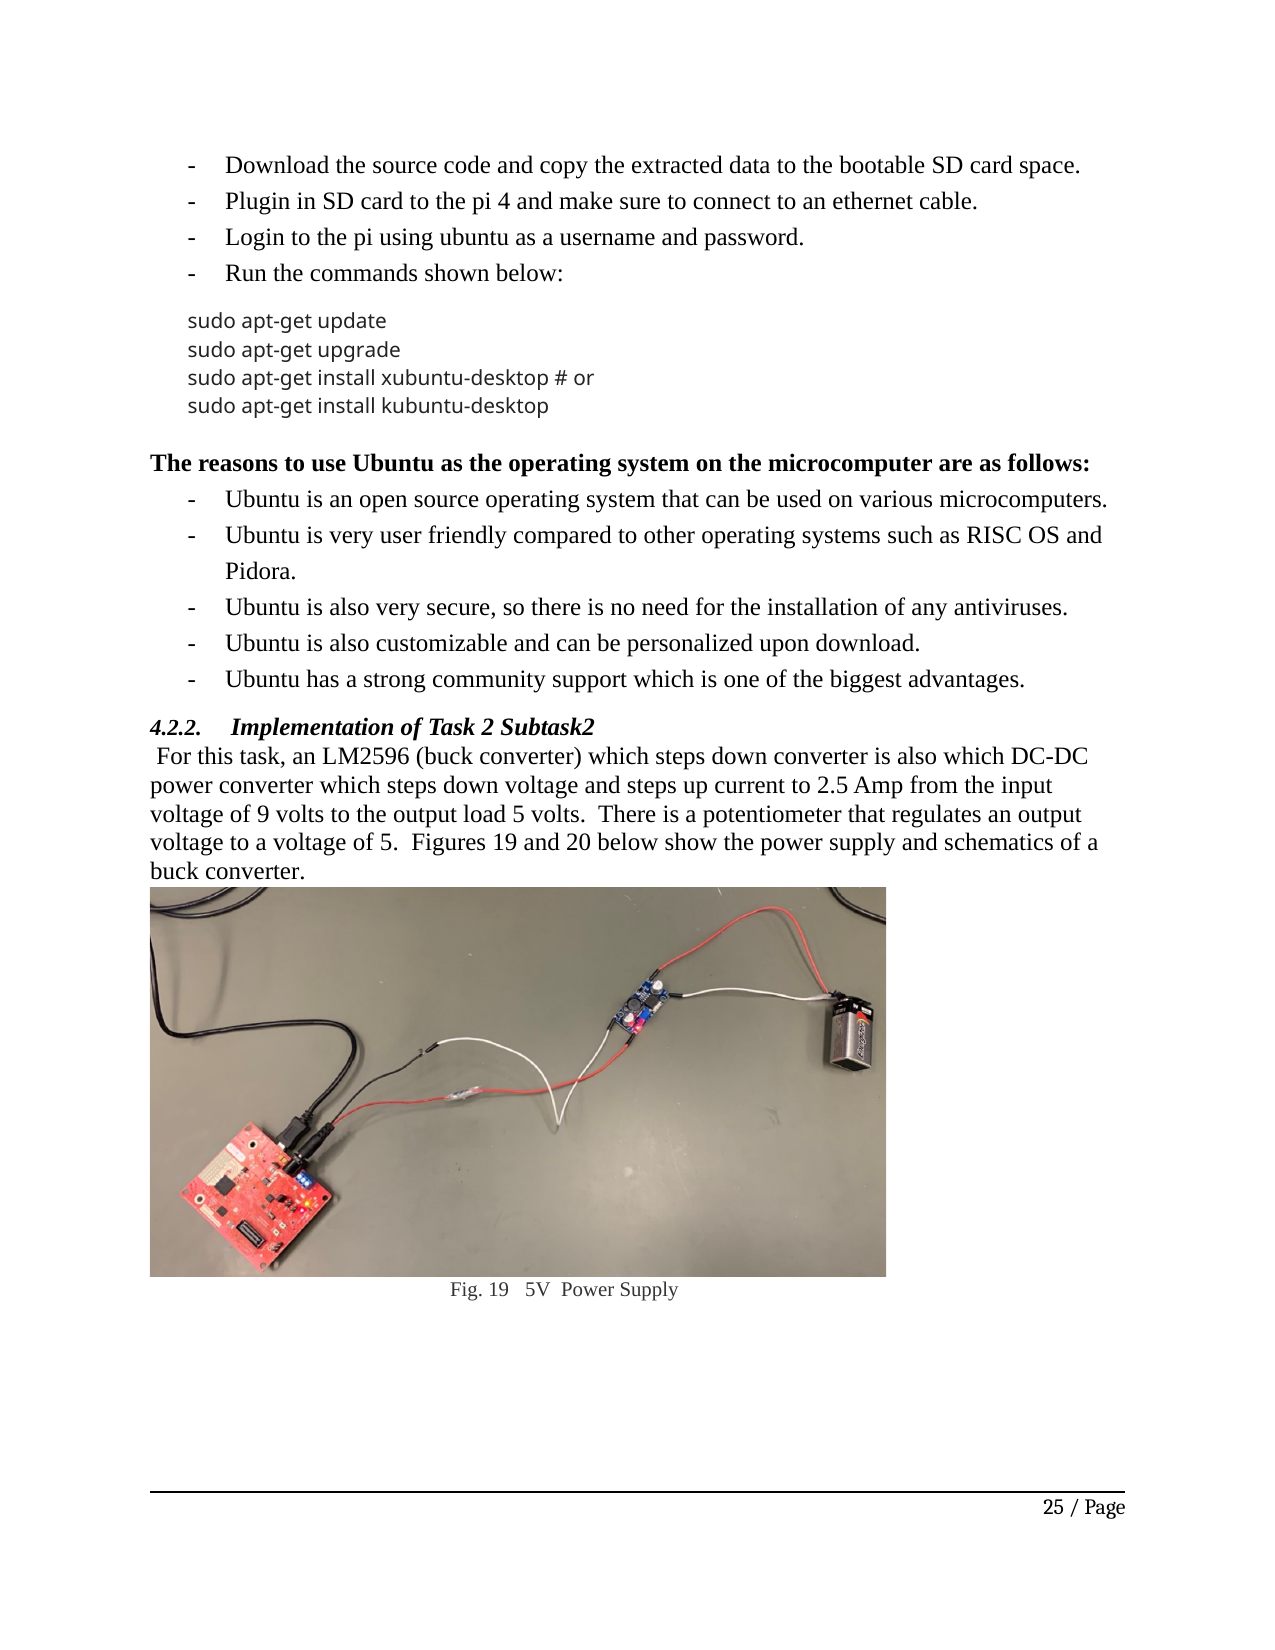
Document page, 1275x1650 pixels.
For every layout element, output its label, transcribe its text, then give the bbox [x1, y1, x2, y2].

text The reasons to use Ubuntu as the operating system on the microcomputer are as follows: [150, 448, 1125, 477]
text Fig. 19 5V Power Supply [375, 1277, 1125, 1301]
text sudo apt-get update [150, 306, 1125, 335]
list Ubuntu has a strong community support which is one of the biggest advantages. [187, 664, 1125, 693]
list Ubuntu is very user friendly compared to other operating systems such as RISC OS and Pidora. [187, 520, 1125, 585]
list Run the commands shown below: [187, 258, 1125, 287]
list Ubuntu is also very secure, so there is no need for the installation of any antiviruses. [187, 592, 1125, 621]
text For this task, an LM2596 (buck converter) which steps down converter is also which DC-DC power converter which steps down voltage and steps up current to 2.5 Amp from the input voltage of 9 volts to the output load 5 volts. There is a potentiometer that regulates an output voltage to a voltage of 5. Figures 19 and 20 below show the power supply and schematics of a buck converter. [150, 741, 1125, 885]
text sudo apt-get install xubuntu-desktop # or [150, 363, 1125, 392]
subtitle Implementation of Task 2 Subtask2 [150, 712, 1125, 741]
list Ubuntu is also customizable and can be personalized upon download. [187, 628, 1125, 657]
text sudo apt-get upgrade [150, 335, 1125, 363]
list Download the source code and copy the extracted data to the bootable SD card space. [187, 150, 1125, 179]
picture [151, 887, 887, 1277]
text sudo apt-get install kubuntu-desktop [150, 392, 1125, 420]
list Ubuntu is an open source operating system that can be used on various microcomputers. [187, 484, 1125, 513]
list Login to the pi using ubuntu as a username and password. [187, 222, 1125, 251]
list Plugin in SD card to the pi 4 and make sure to connect to an ethernet cable. [187, 186, 1125, 215]
